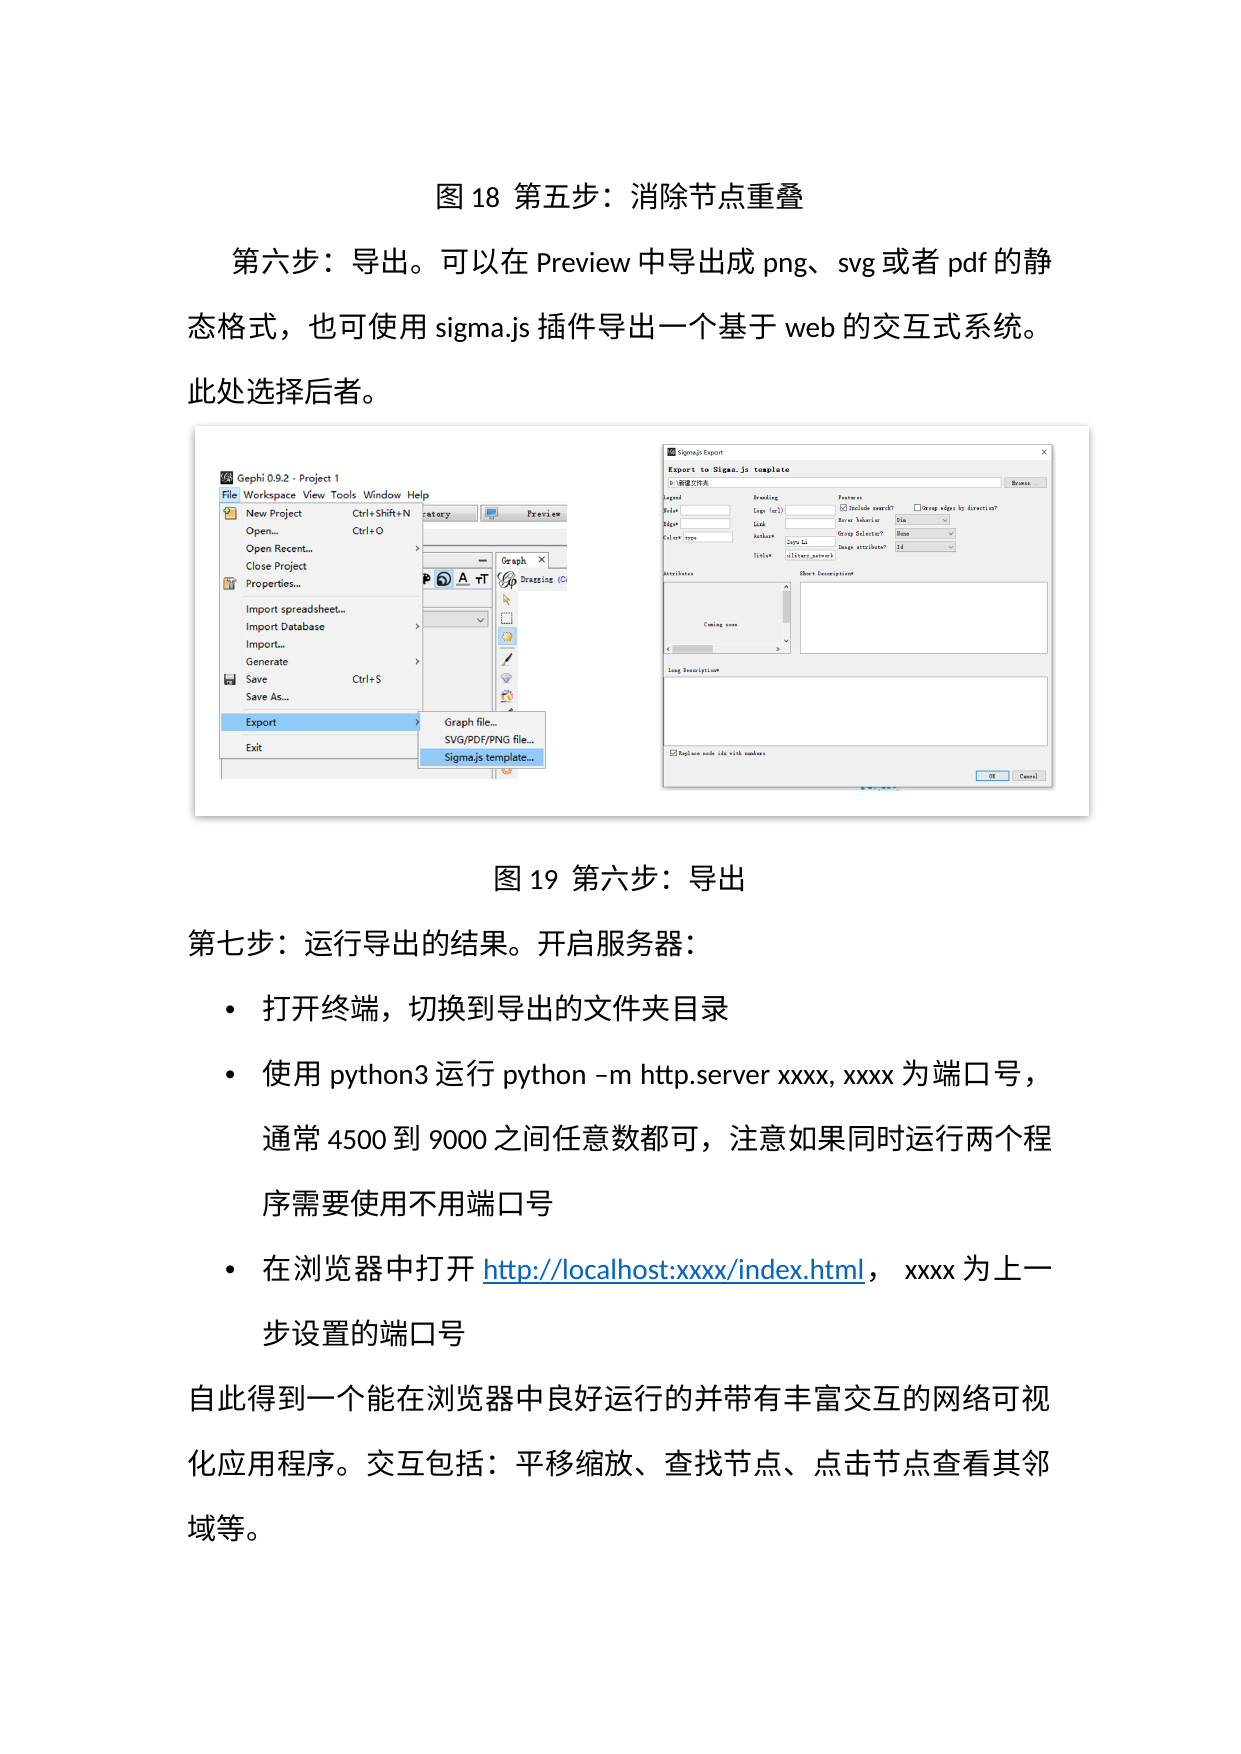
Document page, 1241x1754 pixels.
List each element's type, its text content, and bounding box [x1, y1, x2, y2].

text 图19 第六步：导出 [187, 844, 1053, 909]
picture [209, 441, 1075, 801]
list 使用python3运行python –m http.server xxxx, xxxx为端口号，通常4500到9000之间任意数都可，注意如果同时运行两个程序需要使用不用端口号 [225, 1039, 1053, 1234]
list 打开终端，切换到导出的文件夹目录 [225, 974, 1053, 1039]
text 第七步：运行导出的结果。开启服务器： [187, 909, 1053, 974]
text 图18 第五步：消除节点重叠 [187, 162, 1053, 227]
text 自此得到一个能在浏览器中良好运行的并带有丰富交互的网络可视化应用程序。交互包括：平移缩放、查找节点、点击节点查看其邻域等。 [187, 1364, 1053, 1559]
list 在浏览器中打开http://localhost:xxxx/index.html， xxxx为上一步设置的端口号 [225, 1234, 1053, 1364]
text 第六步：导出。可以在Preview中导出成png、svg或者pdf的静态格式，也可使用sigma.js插件导出一个基于web的交互式系统。此处选择后者。 [187, 227, 1053, 422]
